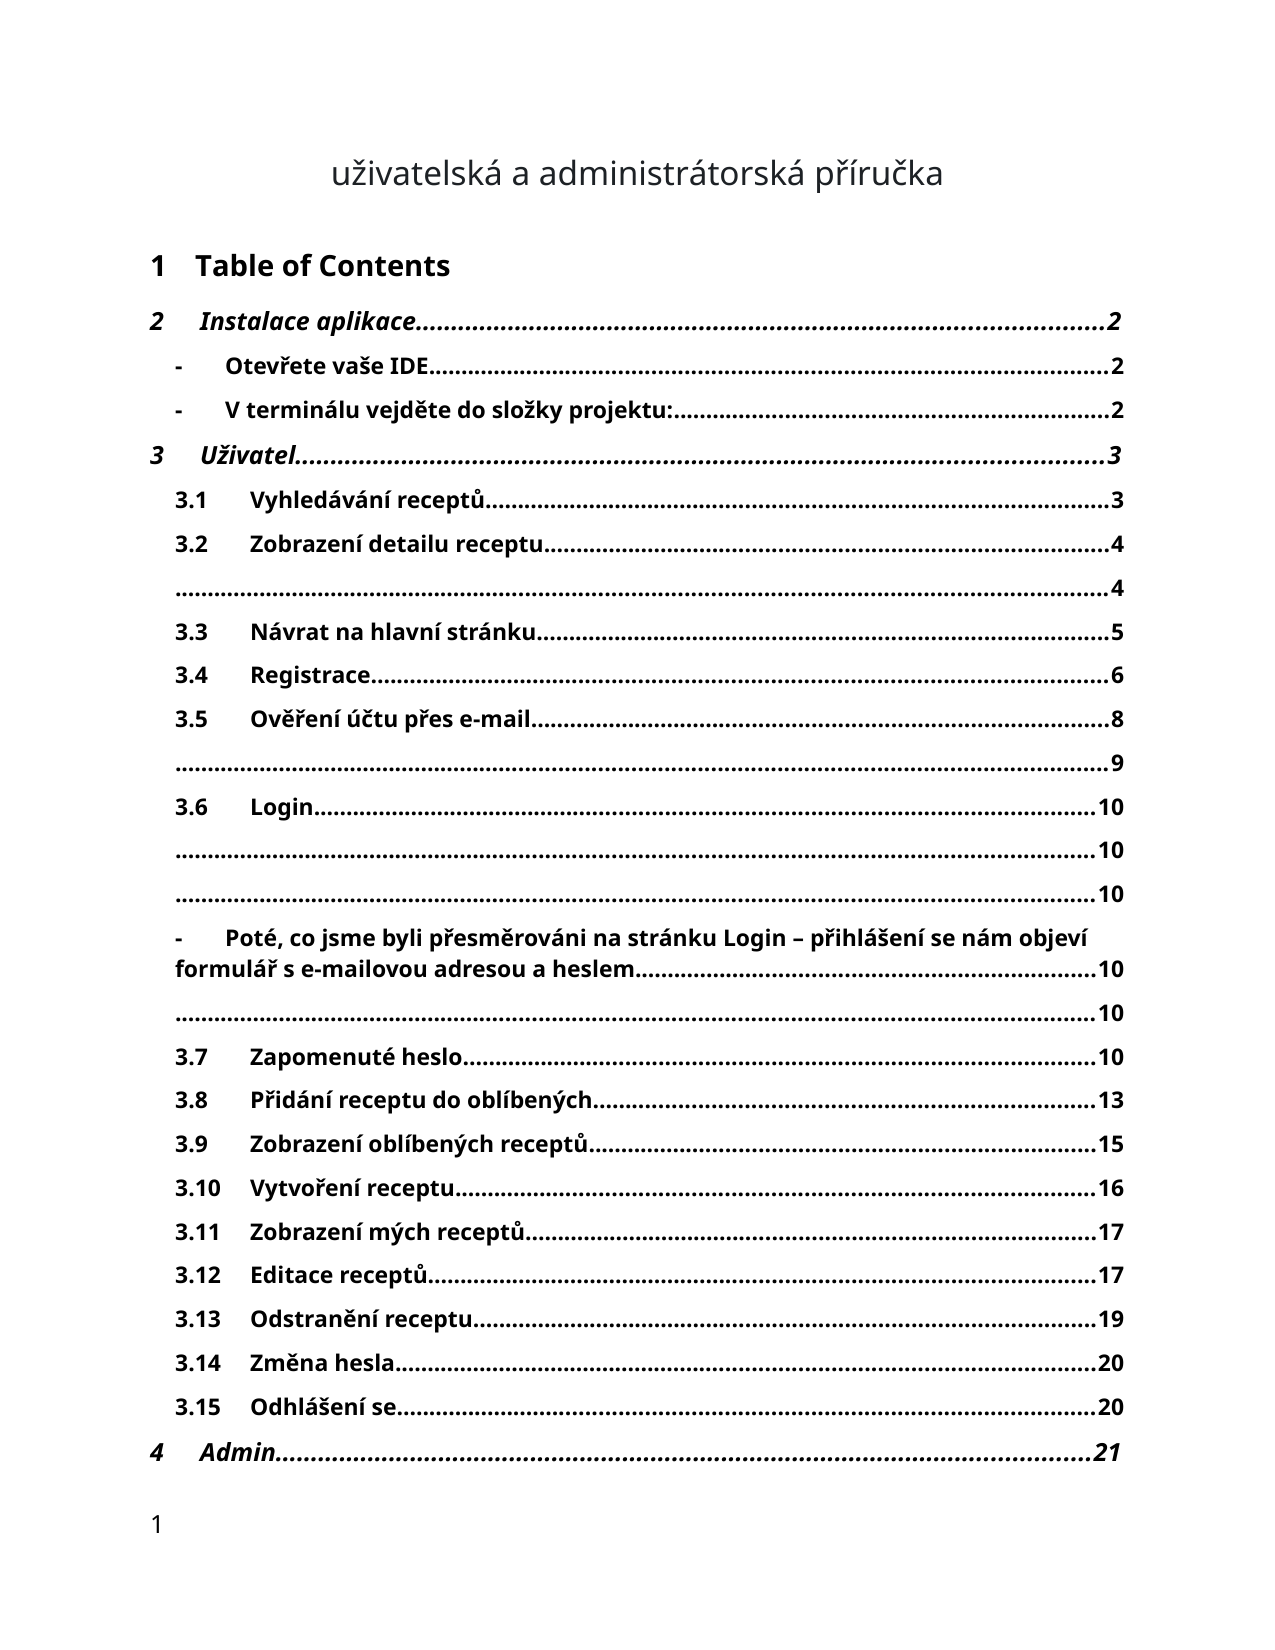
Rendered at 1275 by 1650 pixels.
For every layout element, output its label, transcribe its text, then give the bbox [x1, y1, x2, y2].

text uživatelská a administrátorská příručka [150, 150, 1125, 195]
